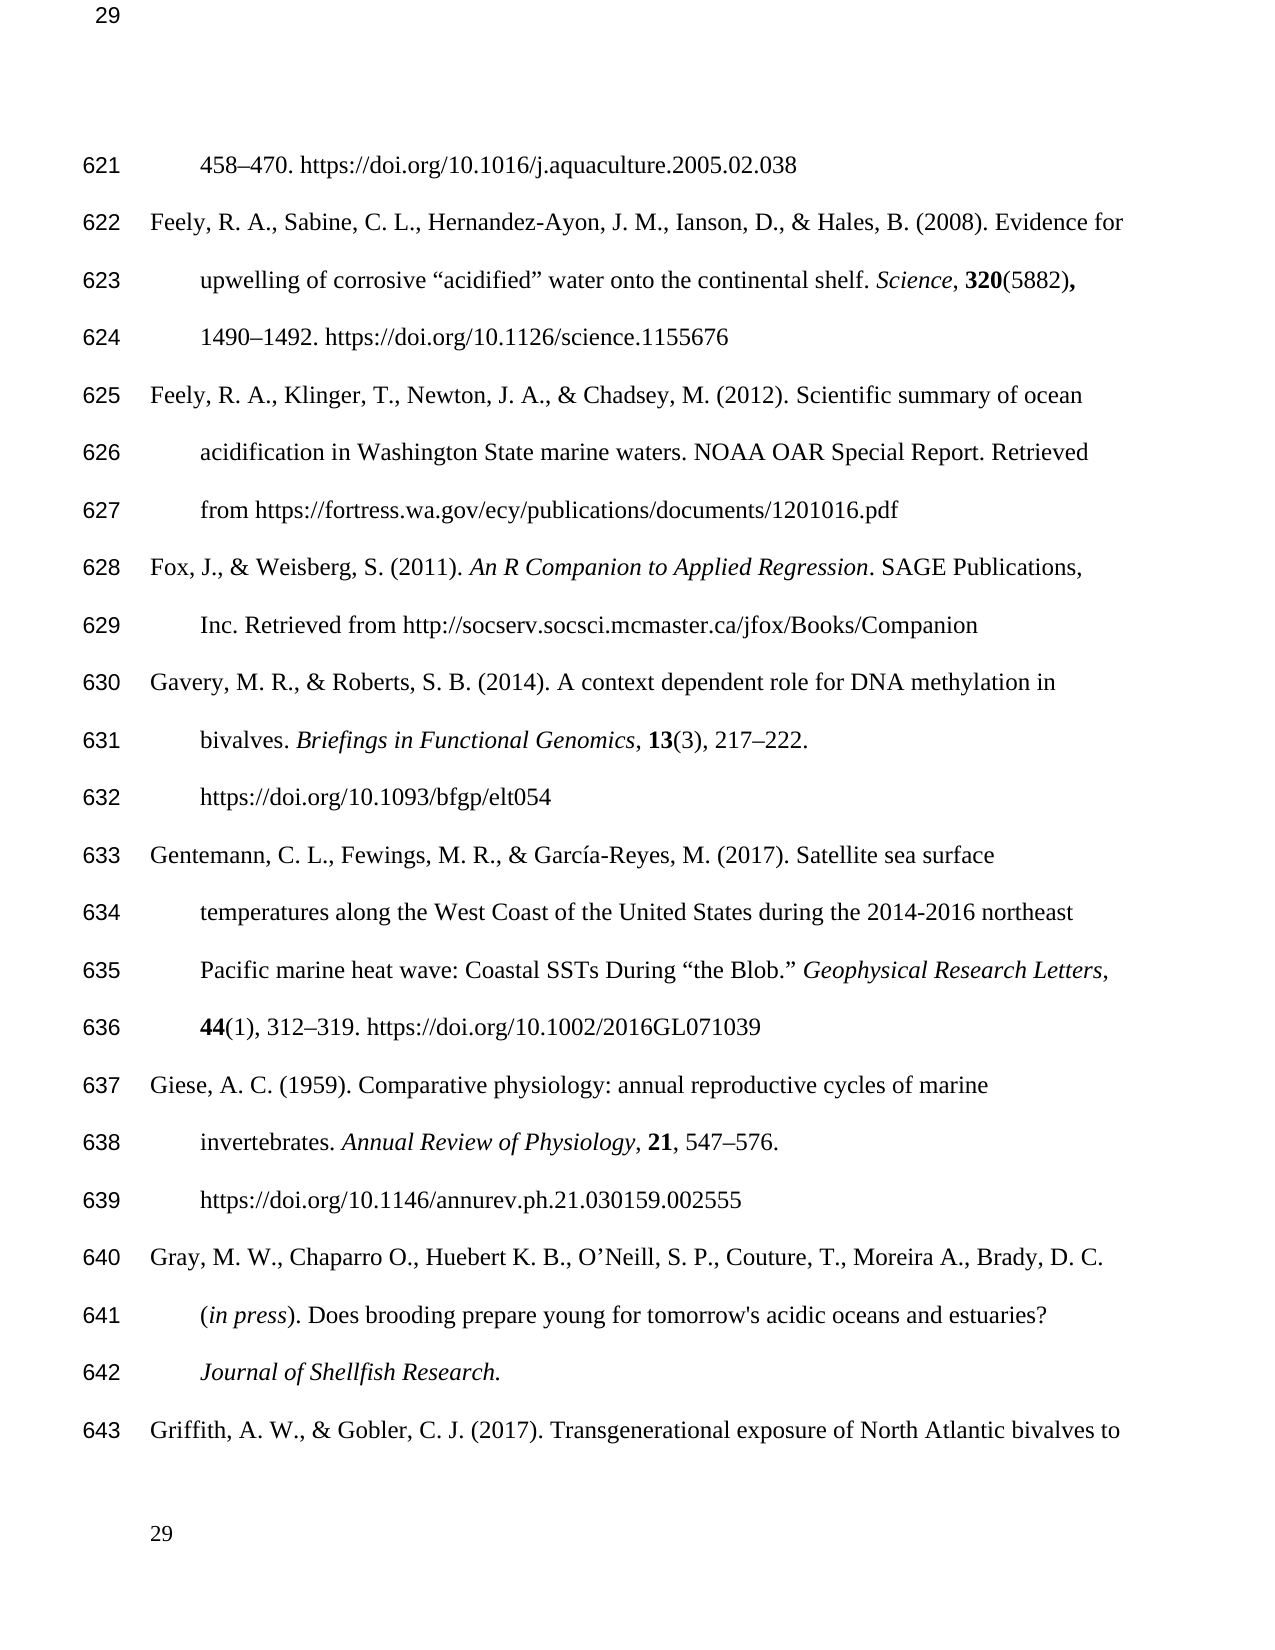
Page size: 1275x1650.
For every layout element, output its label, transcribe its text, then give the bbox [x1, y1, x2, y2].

text Gray, M. W., Chaparro O., Huebert K. B., O’Neill, S. P., Couture, T., Moreira A., Brady, D. C. (in press). Does brooding prepare young for tomorrow's acidic oceans and estuaries? Journal of Shellfish Research. [150, 1242, 1125, 1386]
text Gavery, M. R., & Roberts, S. B. (2014). A context dependent role for DNA methylation in bivalves. Briefings in Functional Genomics, 13(3), 217–222. https://doi.org/10.1093/bfgp/elt054 [150, 667, 1125, 811]
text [150, 1415, 1125, 1444]
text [150, 150, 1125, 179]
text Giese, A. C. (1959). Comparative physiology: annual reproductive cycles of marine invertebrates. Annual Review of Physiology, 21, 547–576. https://doi.org/10.1146/annurev.ph.21.030159.002555 [150, 1070, 1125, 1214]
text Gentemann, C. L., Fewings, M. R., & García-Reyes, M. (2017). Satellite sea surface temperatures along the West Coast of the United States during the 2014-2016 northeast Pacific marine heat wave: Coastal SSTs During “the Blob.” Geophysical Research Letters, 44(1), 312–319. https://doi.org/10.1002/2016GL071039 [150, 840, 1125, 1041]
text Fox, J., & Weisberg, S. (2011). An R Companion to Applied Regression. SAGE Publications, Inc. Retrieved from http://socserv.socsci.mcmaster.ca/jfox/Books/Companion [150, 552, 1125, 639]
text Feely, R. A., Sabine, C. L., Hernandez-Ayon, J. M., Ianson, D., & Hales, B. (2008). Evidence for upwelling of corrosive “acidified” water onto the continental shelf. Science, 320(5882), 1490–1492. https://doi.org/10.1126/science.1155676 [150, 207, 1125, 351]
text Feely, R. A., Klinger, T., Newton, J. A., & Chadsey, M. (2012). Scientific summary of ocean acidification in Washington State marine waters. NOAA OAR Special Report. Retrieved from https://fortress.wa.gov/ecy/publications/documents/1201016.pdf [150, 380, 1125, 524]
